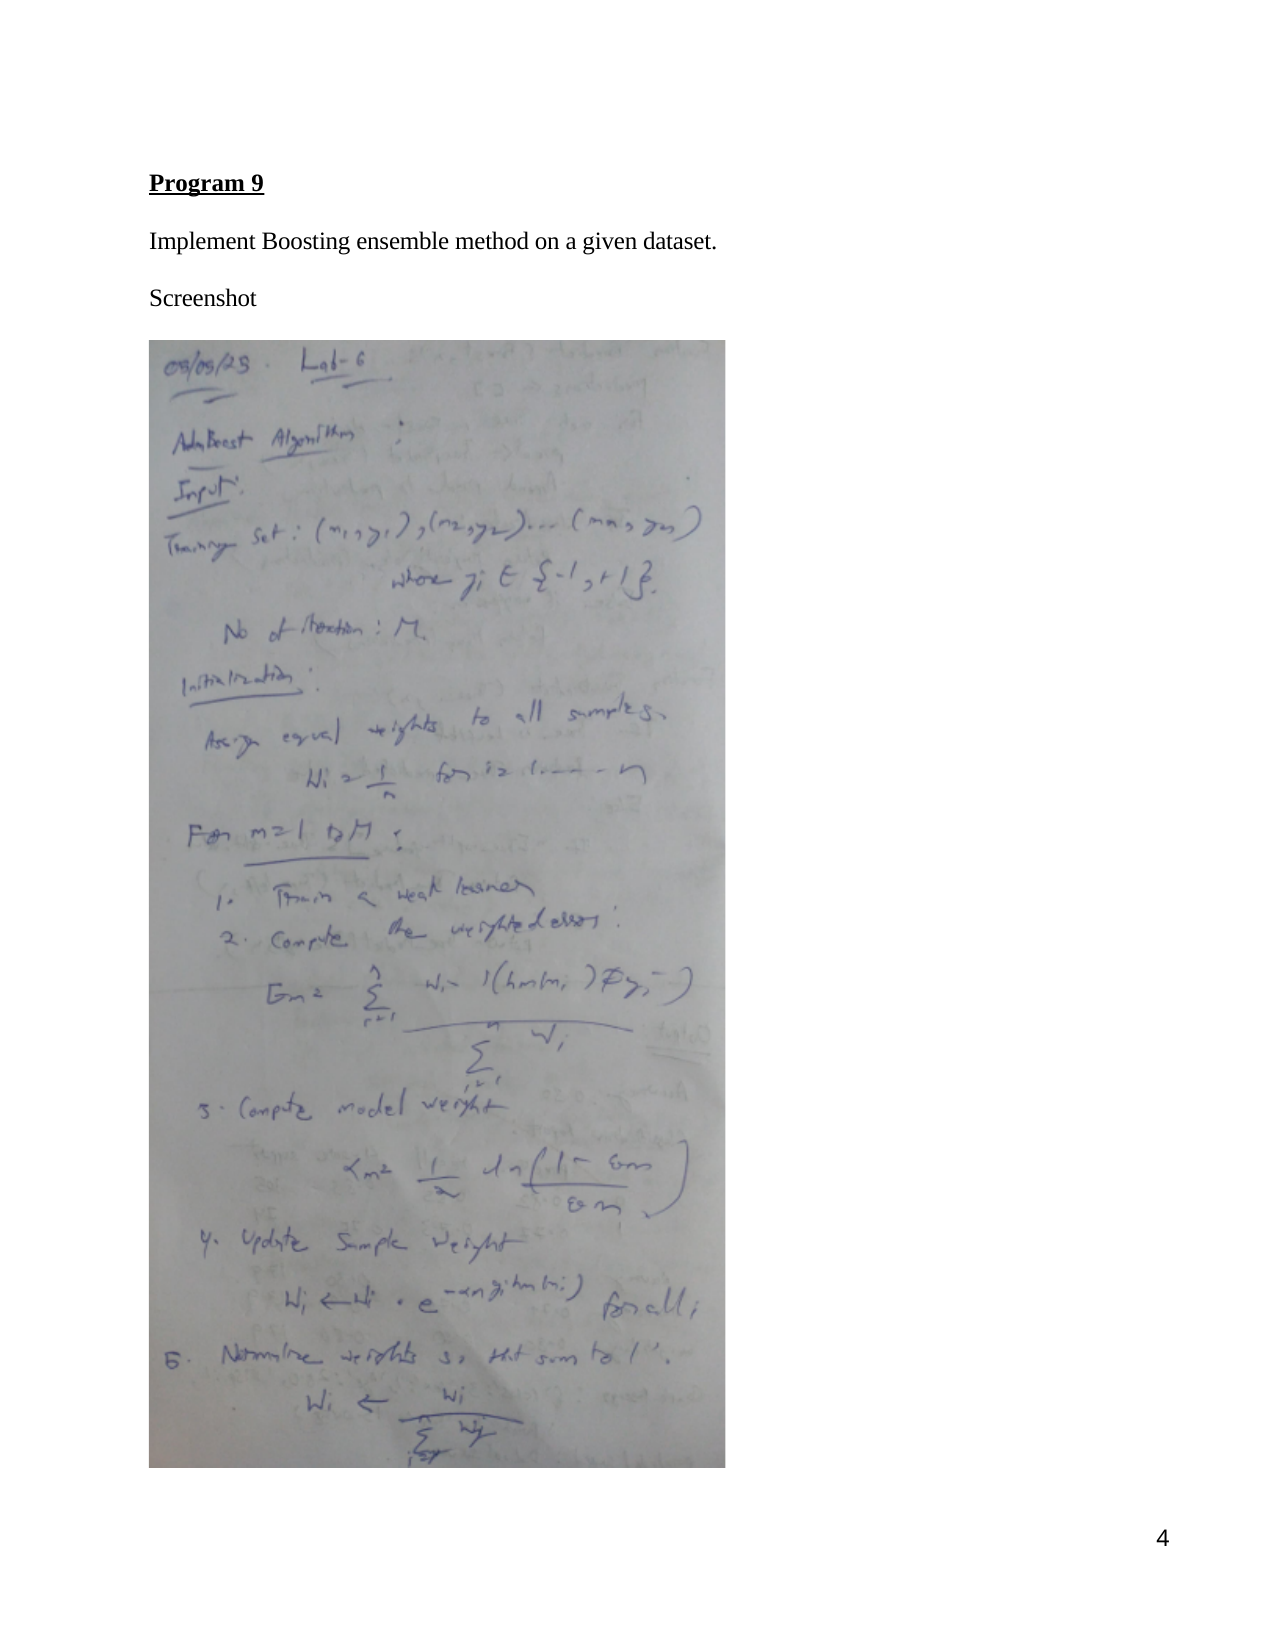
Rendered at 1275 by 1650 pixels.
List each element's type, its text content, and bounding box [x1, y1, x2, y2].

picture [148, 340, 726, 1468]
text Screenshot [149, 283, 1162, 312]
text Implement Boosting ensemble method on a given dataset. [149, 226, 1162, 254]
subtitle Program 9 [149, 168, 1162, 197]
